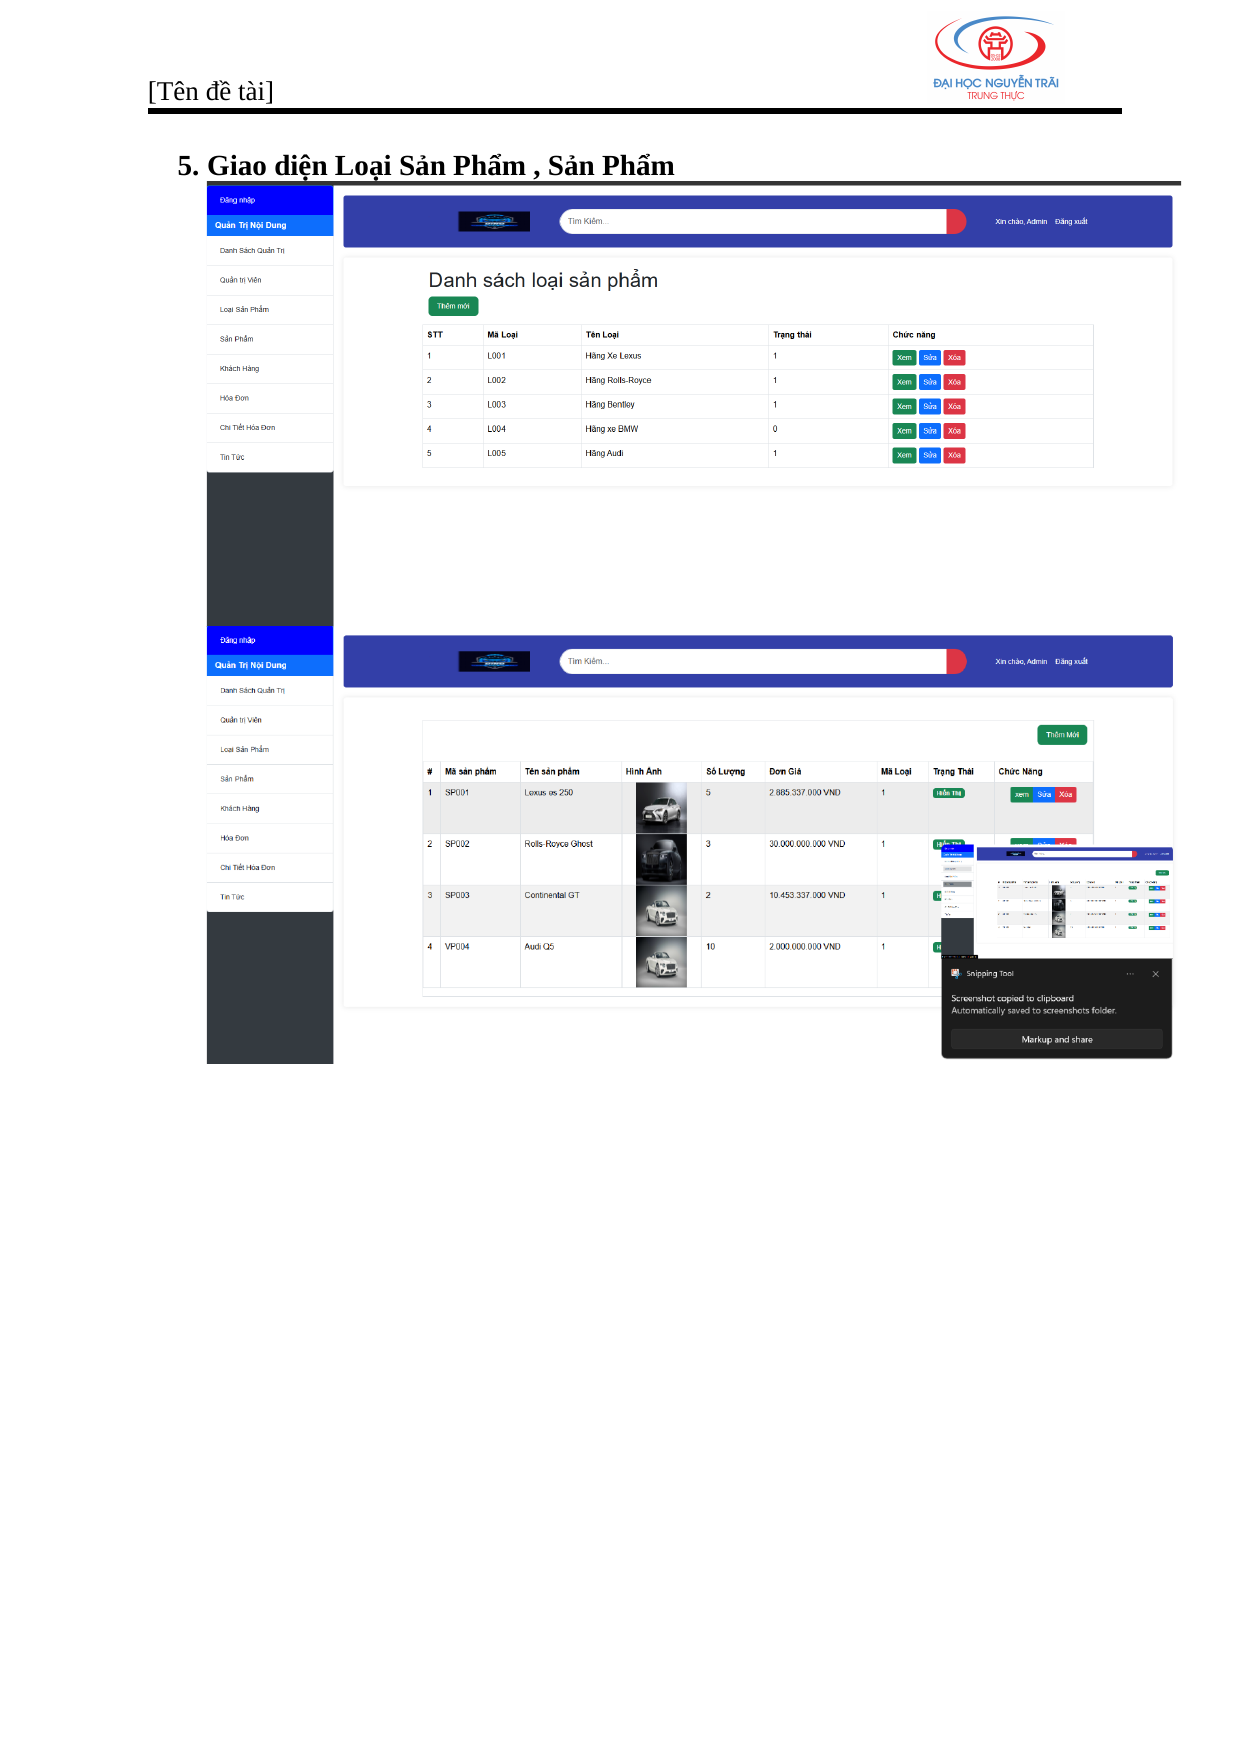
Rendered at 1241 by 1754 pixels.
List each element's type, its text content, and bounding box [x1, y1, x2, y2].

picture [206, 181, 1182, 1064]
picture [926, 11, 1065, 104]
